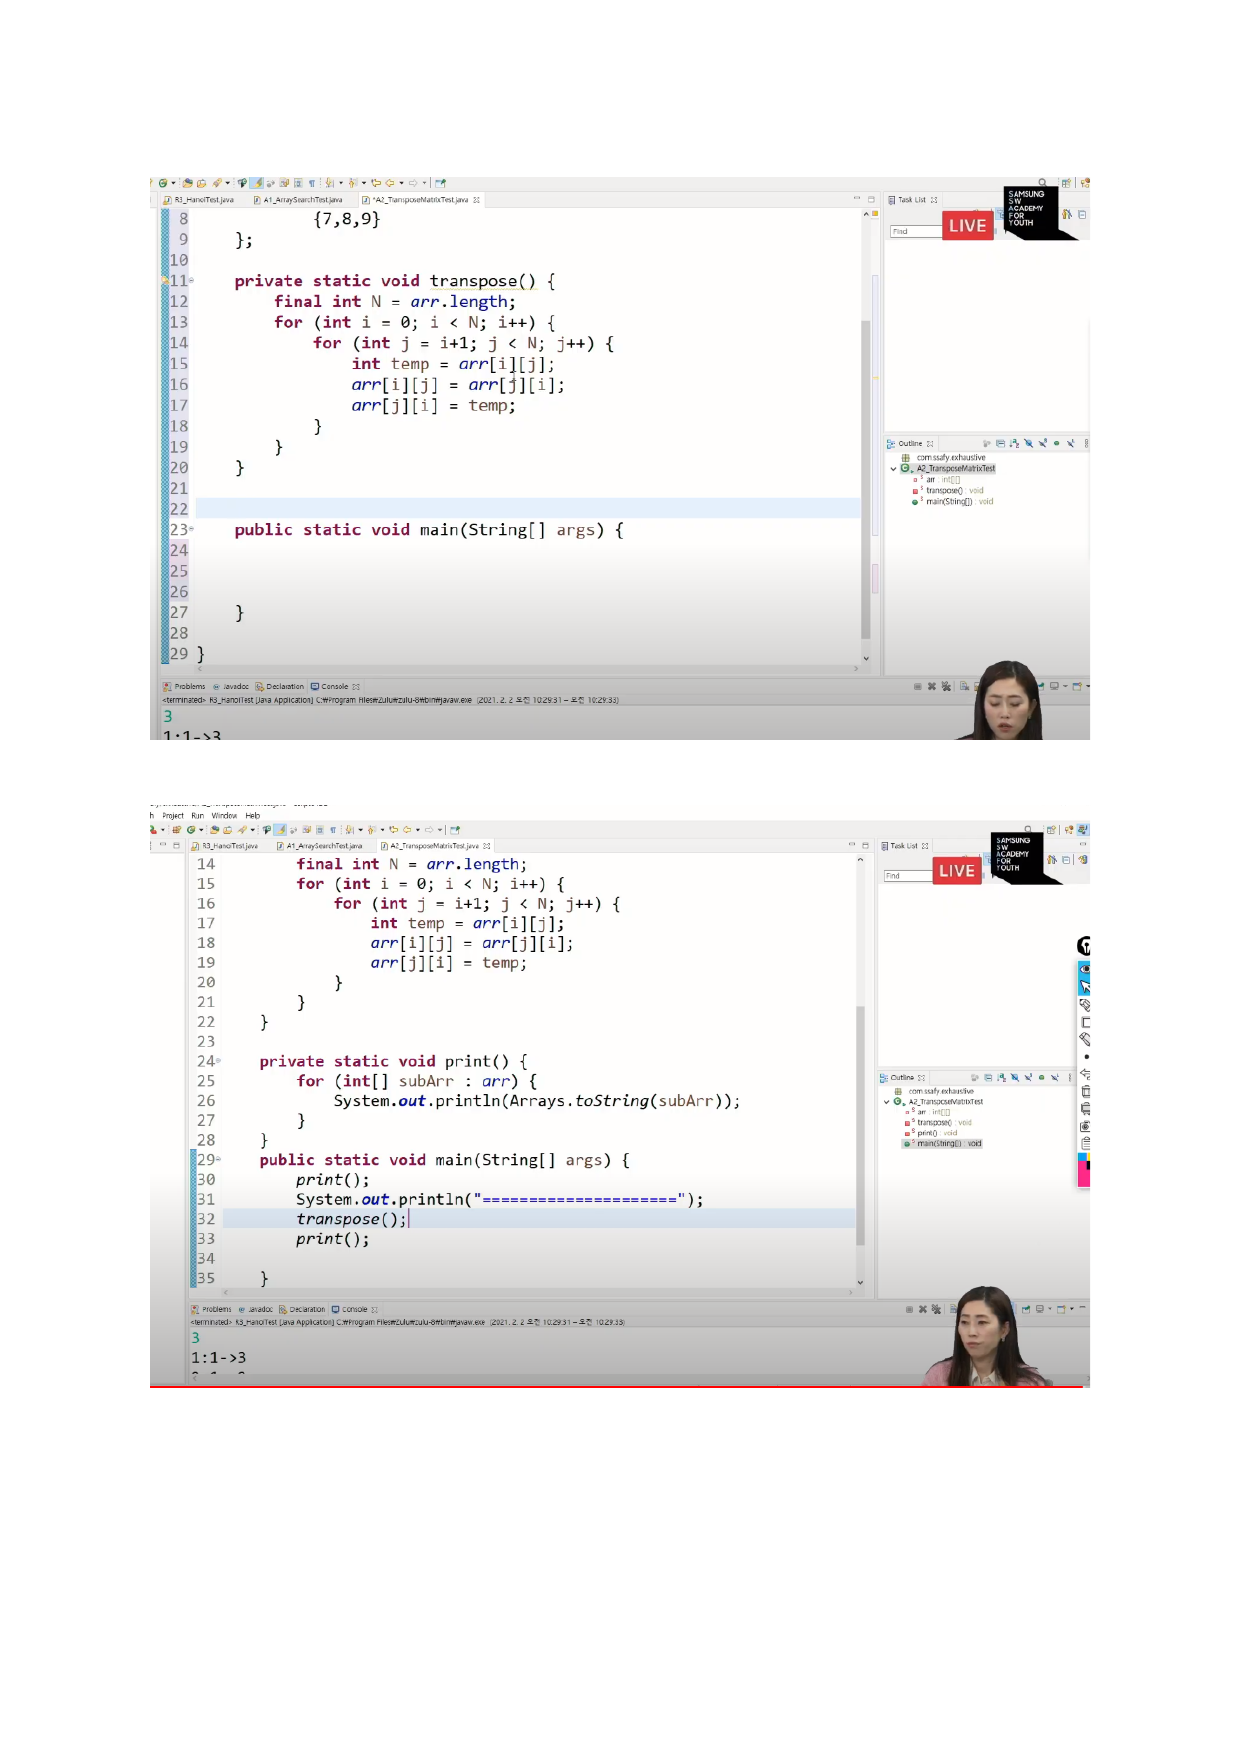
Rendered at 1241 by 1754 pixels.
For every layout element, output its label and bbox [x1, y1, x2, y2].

picture [150, 177, 1091, 740]
picture [150, 805, 1091, 1388]
